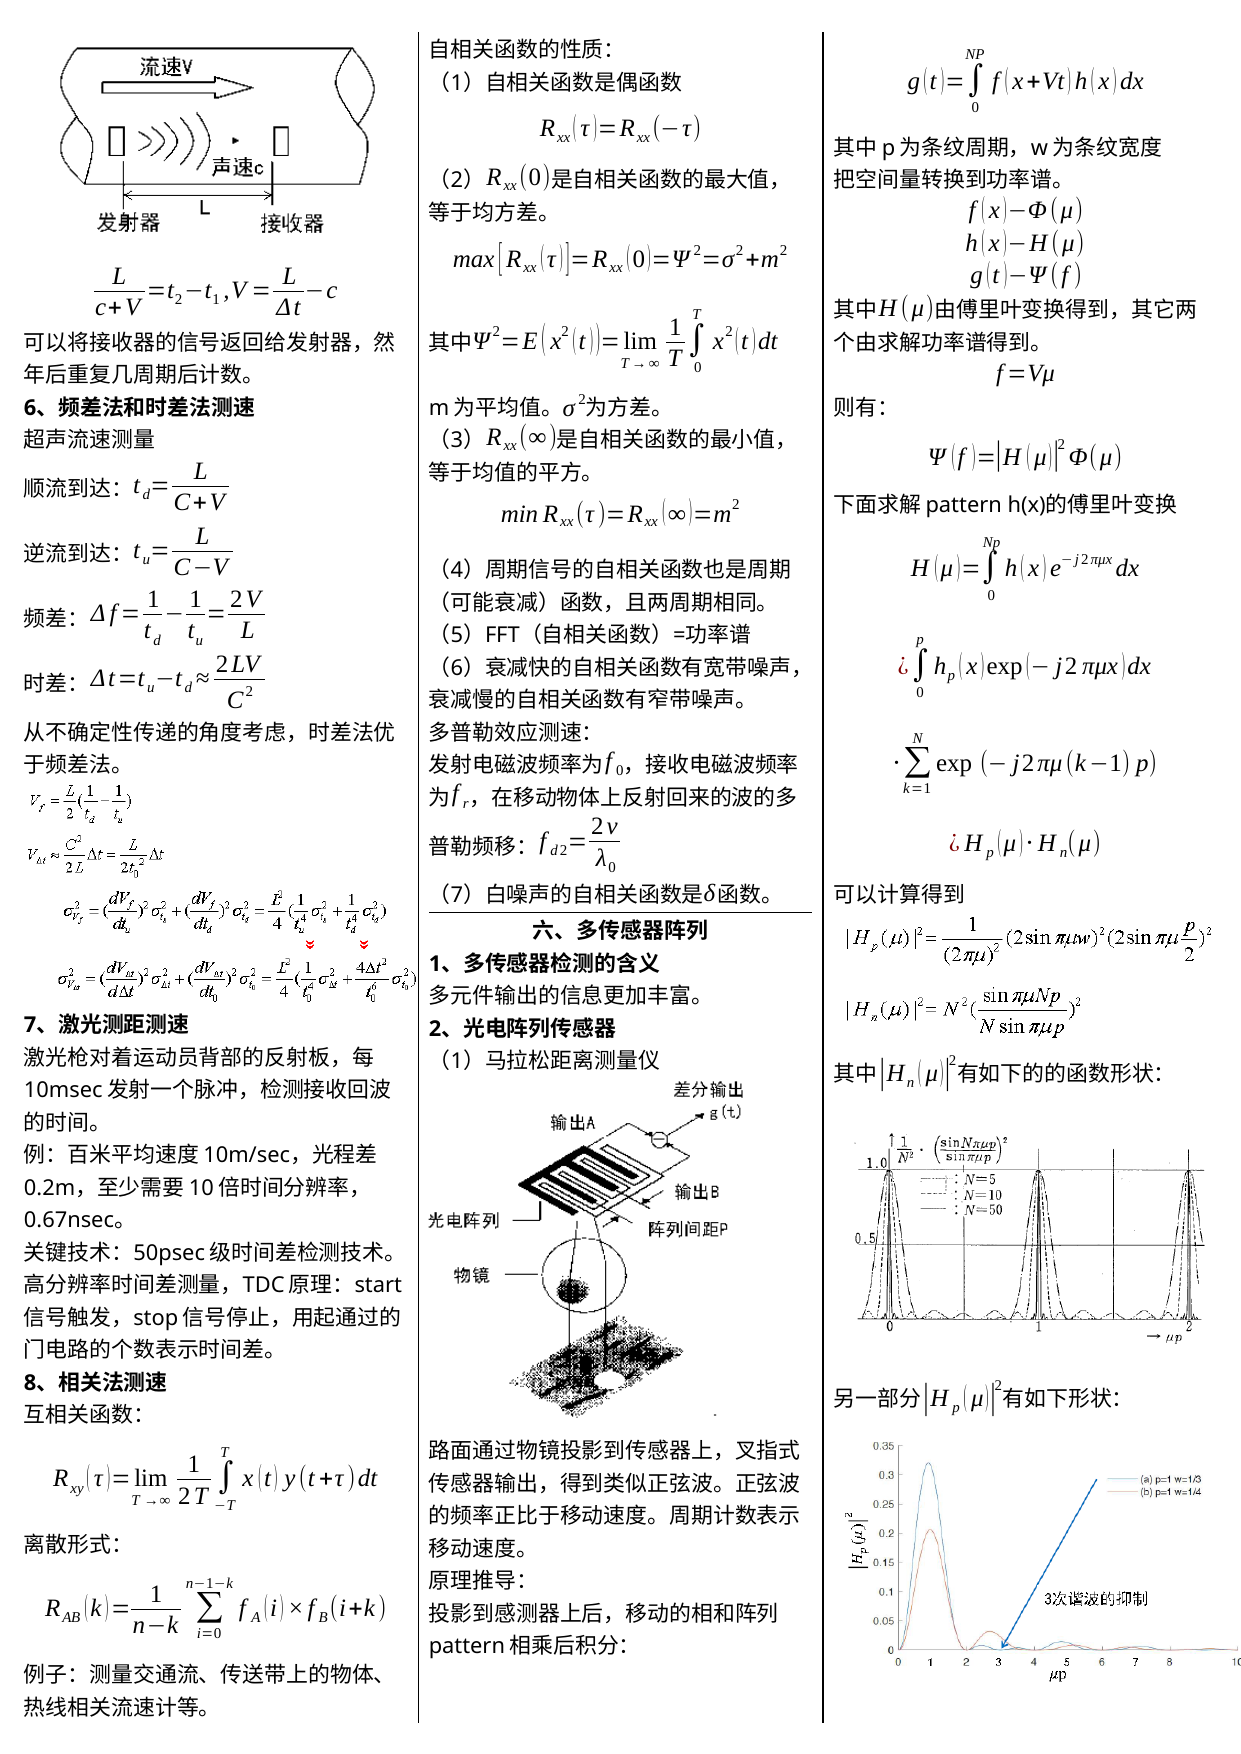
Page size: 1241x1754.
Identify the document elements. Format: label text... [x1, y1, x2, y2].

text （6）衰减快的自相关函数有宽带噪声，衰减慢的自相关函数有窄带噪声。 [428, 649, 812, 714]
text 下面求解pattern h(x)的傅里叶变换 [833, 487, 1217, 519]
picture [23, 783, 418, 1003]
text 6、频差法和时差法测速 [24, 389, 407, 422]
text 激光枪对着运动员背部的反射板，每10msec发射一个脉冲，检测接收回波的时间。 [24, 1039, 407, 1137]
text 六、多传感器阵列 [428, 913, 812, 946]
text 2、光电阵列传感器 [428, 1011, 812, 1043]
text 多元件输出的信息更加丰富。 [428, 978, 812, 1011]
text 把空间量转换到功率谱。 [833, 162, 1217, 194]
text 离散形式： [24, 1527, 407, 1559]
text （7）白噪声的自相关函数是函数。 [428, 877, 812, 913]
text 其中有如下的的函数形状： [833, 1039, 1217, 1104]
text 关键技术：50psec级时间差检测技术。 [24, 1234, 407, 1267]
text 例子：测量交通流、传送带上的物体、热线相关流速计等。 [24, 1657, 407, 1722]
picture [833, 1434, 1241, 1685]
text 发射电磁波频率为，接收电磁波频率为，在移动物体上反射回来的波的多普勒频移： [428, 747, 812, 877]
text 逆流到达： [24, 519, 407, 584]
text 从不确定性传递的角度考虑，时差法优于频差法。 [24, 714, 407, 779]
text m为平均值。为方差。 [428, 389, 812, 422]
text 频差： [24, 584, 407, 649]
text （3）是自相关函数的最小值，等于均值的平方。 [428, 422, 812, 487]
text （5）FFT（自相关函数）=功率谱 [428, 617, 812, 649]
picture [833, 910, 1217, 1039]
text 时差： [24, 649, 407, 714]
text 顺流到达： [24, 454, 407, 519]
text 可以计算得到 [833, 877, 1217, 909]
text 则有： [833, 389, 1217, 422]
text 互相关函数： [24, 1397, 407, 1429]
text 多普勒效应测速： [428, 714, 812, 747]
picture [833, 1120, 1217, 1349]
text 例：百米平均速度10m/sec，光程差0.2m，至少需要10倍时间分辨率，0.67nsec。 [24, 1137, 407, 1234]
text 8、相关法测速 [24, 1364, 407, 1397]
text 高分辨率时间差测量，TDC原理：start信号触发，stop信号停止，用起通过的门电路的个数表示时间差。 [24, 1267, 407, 1364]
text （2）是自相关函数的最大值，等于均方差。 [428, 162, 812, 227]
text 其中 [428, 292, 812, 389]
text 可以将接收器的信号返回给发射器，然年后重复几周期后计数。 [24, 324, 407, 389]
text 7、激光测距测速 [24, 1007, 407, 1039]
text （1）自相关函数是偶函数 [428, 64, 812, 97]
text 原理推导： [428, 1563, 812, 1596]
text 超声流速测量 [24, 422, 407, 454]
text 其中p为条纹周期，w为条纹宽度 [833, 129, 1217, 162]
text 投影到感测器上后，移动的相和阵列pattern相乘后积分： [428, 1596, 812, 1661]
text （1）马拉松距离测量仪 [428, 1043, 812, 1076]
text （4）周期信号的自相关函数也是周期（可能衰减）函数，且两周期相同。 [428, 552, 812, 617]
text 另一部分有如下形状： [833, 1364, 1217, 1429]
text 路面通过物镜投影到传感器上，叉指式传感器输出，得到类似正弦波。正弦波的频率正比于移动速度。周期计数表示移动速度。 [428, 1433, 812, 1563]
text 其中由傅里叶变换得到，其它两个由求解功率谱得到。 [833, 292, 1217, 357]
text 自相关函数的性质： [428, 32, 812, 64]
text 1、多传感器检测的含义 [428, 946, 812, 978]
